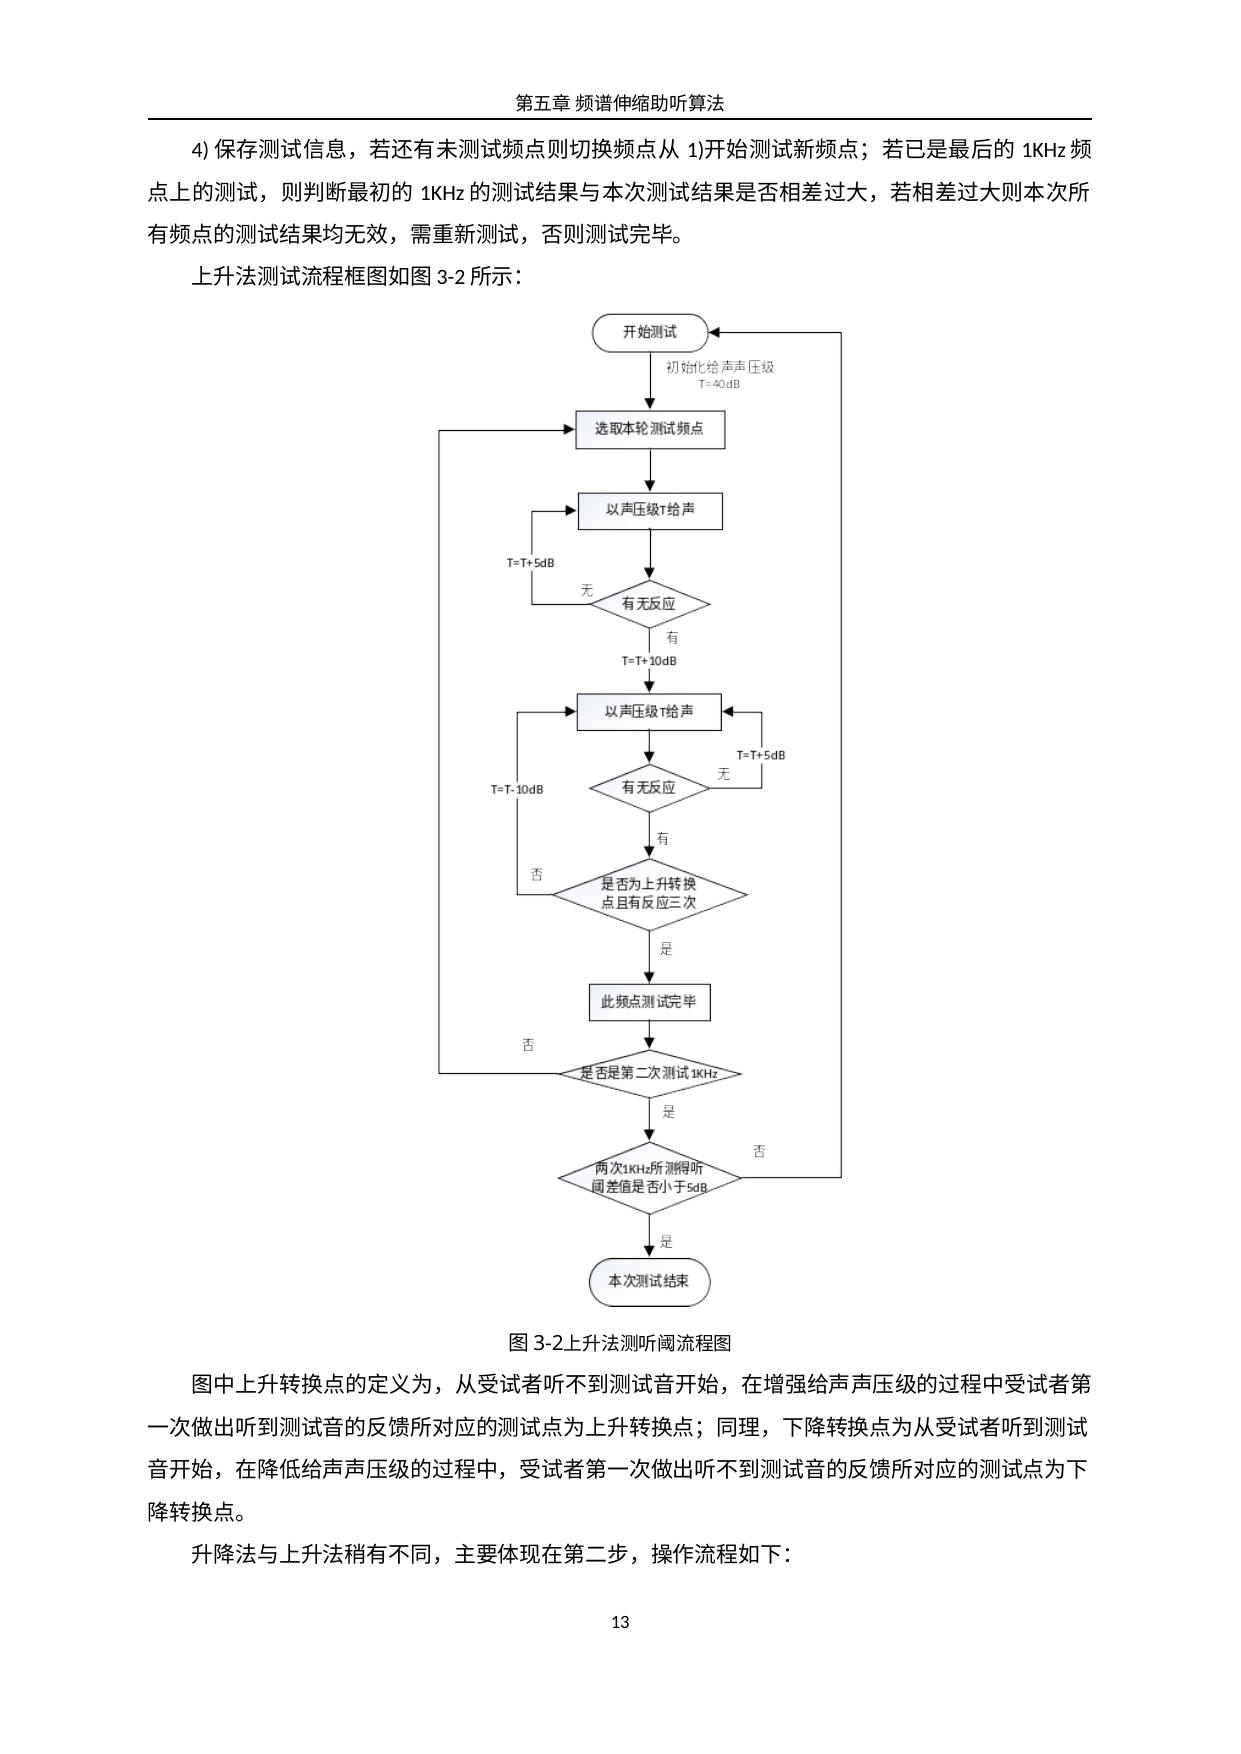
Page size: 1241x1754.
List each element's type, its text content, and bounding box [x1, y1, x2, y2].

text 图中上升转换点的定义为，从受试者听不到测试音开始，在增强给声声压级的过程中受试者第一次做出听到测试音的反馈所对应的测试点为上升转换点；同理，下降转换点为从受试者听到测试音开始，在降低给声声压级的过程中，受试者第一次做出听不到测试音的反馈所对应的测试点为下降转换点。 [148, 1366, 1092, 1527]
text 升降法与上升法稍有不同，主要体现在第二步，操作流程如下： [148, 1535, 1092, 1569]
text 上升法测试流程框图如图3-2所示： [148, 258, 1092, 292]
list 保存测试信息，若还有未测试频点则切换频点从1)开始测试新频点；若已是最后的1KHz频点上的测试，则判断最初的1KHz的测试结果与本次测试结果是否相差过大，若相差过大则本次所有频点的测试结果均无效，需重新测试，否则测试完毕。 [148, 131, 1092, 250]
text 图3-2上升法测听阈流程图 [148, 1325, 1092, 1359]
